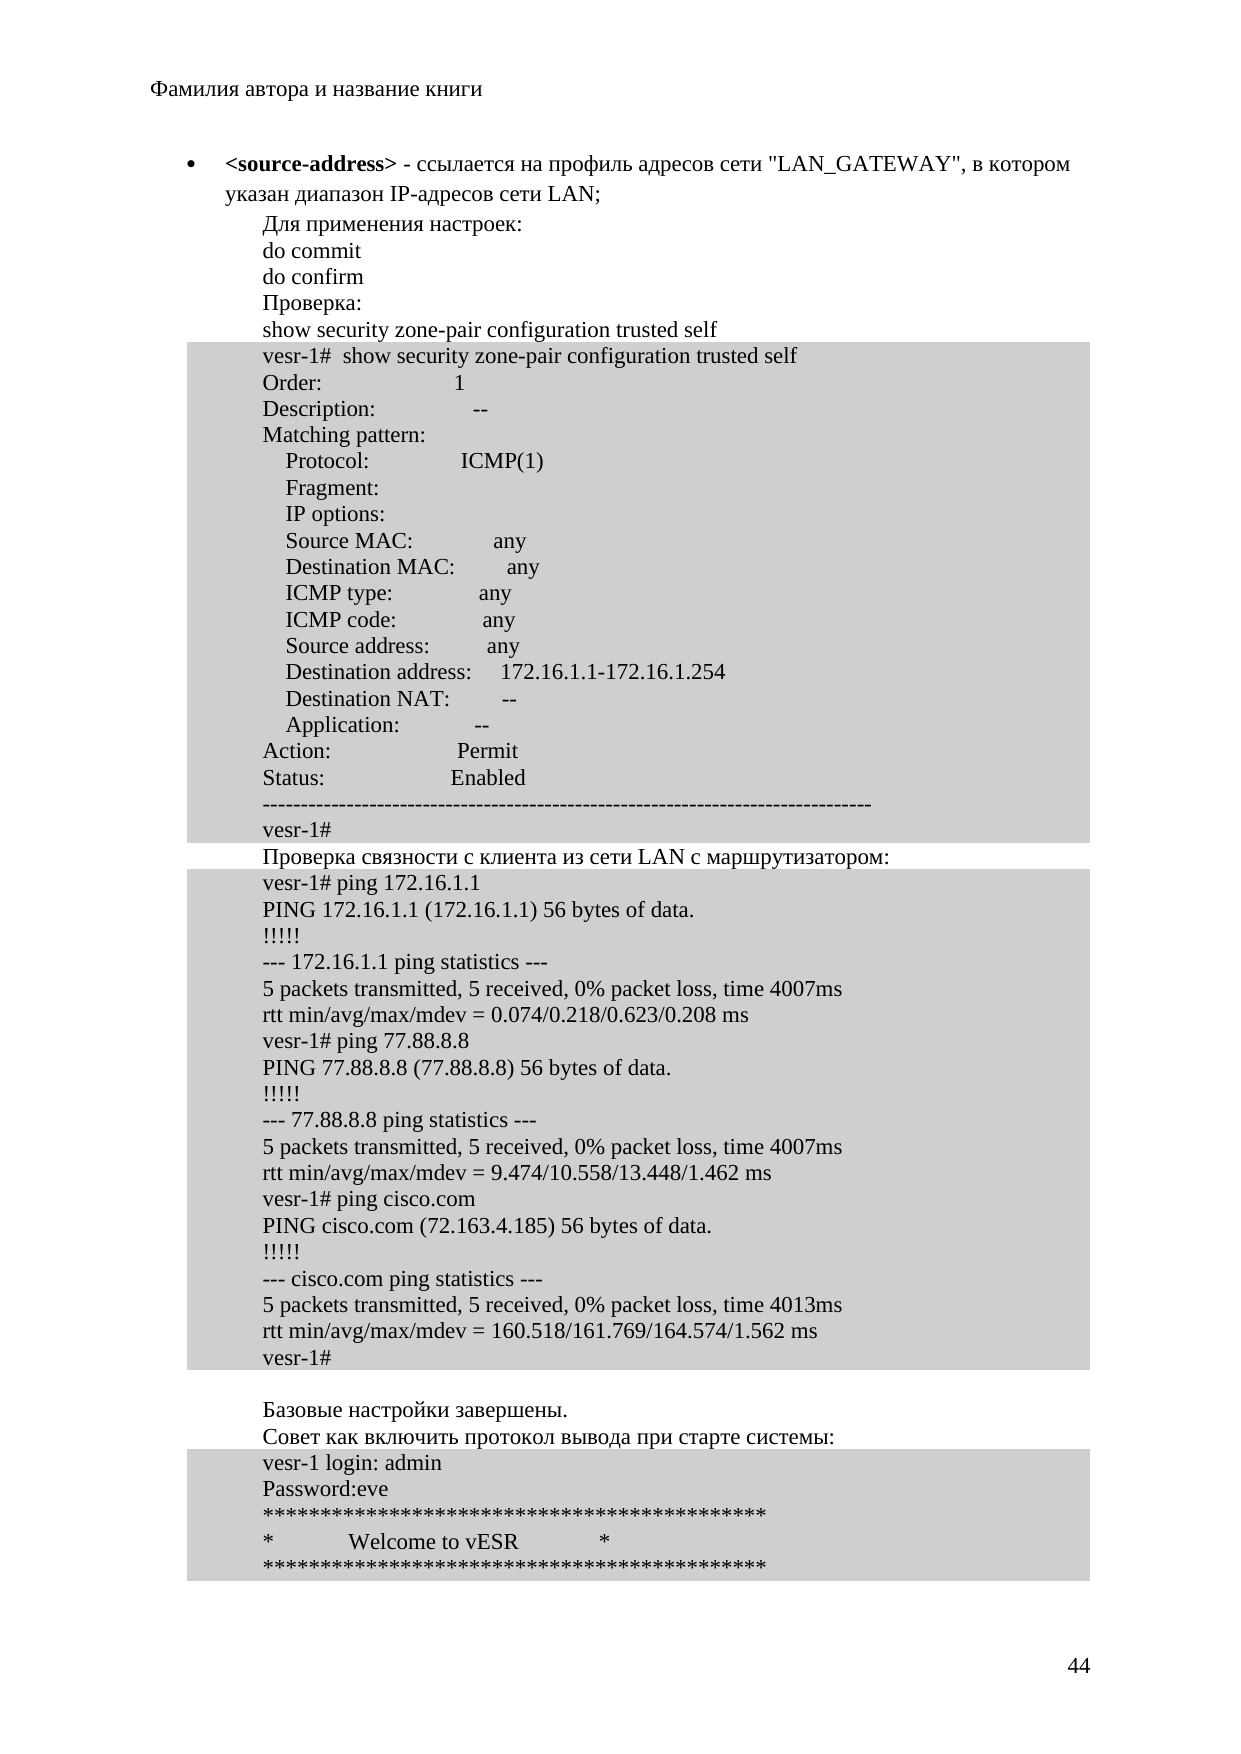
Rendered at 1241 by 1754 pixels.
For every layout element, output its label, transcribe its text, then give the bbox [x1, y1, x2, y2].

text do confirm [187, 263, 1090, 289]
text 5 packets transmitted, 5 received, 0% packet loss, time 4007ms [187, 1133, 1090, 1159]
text Source MAC: any [187, 527, 1090, 553]
text IP options: [187, 500, 1090, 527]
text ICMP type: any [187, 579, 1090, 606]
text rtt min/avg/max/mdev = 0.074/0.218/0.623/0.208 ms [187, 1001, 1090, 1027]
text Matching pattern: [187, 421, 1090, 448]
text --- 77.88.8.8 ping statistics --- [187, 1106, 1090, 1133]
text show security zone-pair configuration trusted self [187, 316, 1090, 342]
text rtt min/avg/max/mdev = 9.474/10.558/13.448/1.462 ms [187, 1159, 1090, 1186]
text 5 packets transmitted, 5 received, 0% packet loss, time 4007ms [187, 975, 1090, 1001]
text Application: -- [187, 711, 1090, 737]
text Source address: any [187, 632, 1090, 658]
text PING 77.88.8.8 (77.88.8.8) 56 bytes of data. [187, 1054, 1090, 1080]
text --- 172.16.1.1 ping statistics --- [187, 948, 1090, 975]
text Совет как включить протокол вывода при старте системы: [187, 1423, 1090, 1449]
text vesr-1 login: admin [187, 1449, 1090, 1475]
text Destination address: 172.16.1.1-172.16.1.254 [187, 658, 1090, 685]
text vesr-1# ping 77.88.8.8 [187, 1027, 1090, 1054]
text rtt min/avg/max/mdev = 160.518/161.769/164.574/1.562 ms [187, 1317, 1090, 1344]
text Fragment: [187, 474, 1090, 500]
text Description: -- [187, 395, 1090, 421]
text vesr-1# [187, 1344, 1090, 1370]
text Destination NAT: -- [187, 685, 1090, 711]
text Password:eve [187, 1475, 1090, 1502]
text Status: Enabled [187, 764, 1090, 790]
text PING cisco.com (72.163.4.185) 56 bytes of data. [187, 1212, 1090, 1238]
text Для применения настроек: [187, 210, 1090, 237]
text !!!!! [187, 922, 1090, 948]
text * Welcome to vESR * [187, 1528, 1090, 1554]
text --- cisco.com ping statistics --- [187, 1264, 1090, 1291]
text Protocol: ICMP(1) [187, 448, 1090, 474]
text -------------------------------------------------------------------------------- [187, 790, 1090, 817]
text 5 packets transmitted, 5 received, 0% packet loss, time 4013ms [187, 1291, 1090, 1317]
text Базовые настройки завершены. [187, 1396, 1090, 1423]
text Проверка: [187, 289, 1090, 316]
text ******************************************** [187, 1554, 1090, 1581]
text vesr-1# ping 172.16.1.1 [187, 869, 1090, 896]
text vesr-1# show security zone-pair configuration trusted self [187, 342, 1090, 368]
text Action: Permit [187, 737, 1090, 764]
text PING 172.16.1.1 (172.16.1.1) 56 bytes of data. [187, 896, 1090, 922]
text Проверка связности с клиента из сети LAN с маршрутизатором: [187, 843, 1090, 869]
text ******************************************** [187, 1502, 1090, 1528]
text !!!!! [187, 1238, 1090, 1264]
text vesr-1# ping cisco.com [187, 1186, 1090, 1212]
text vesr-1# [187, 817, 1090, 843]
text !!!!! [187, 1080, 1090, 1106]
text Order: 1 [187, 368, 1090, 395]
text ICMP code: any [187, 606, 1090, 632]
text Destination MAC: any [187, 553, 1090, 579]
list <source-address> - ссылается на профиль адресов сети "LAN_GATEWAY", в котором указан диапазон IP-адресов сети LAN; [187, 150, 1090, 207]
text do commit [187, 237, 1090, 263]
